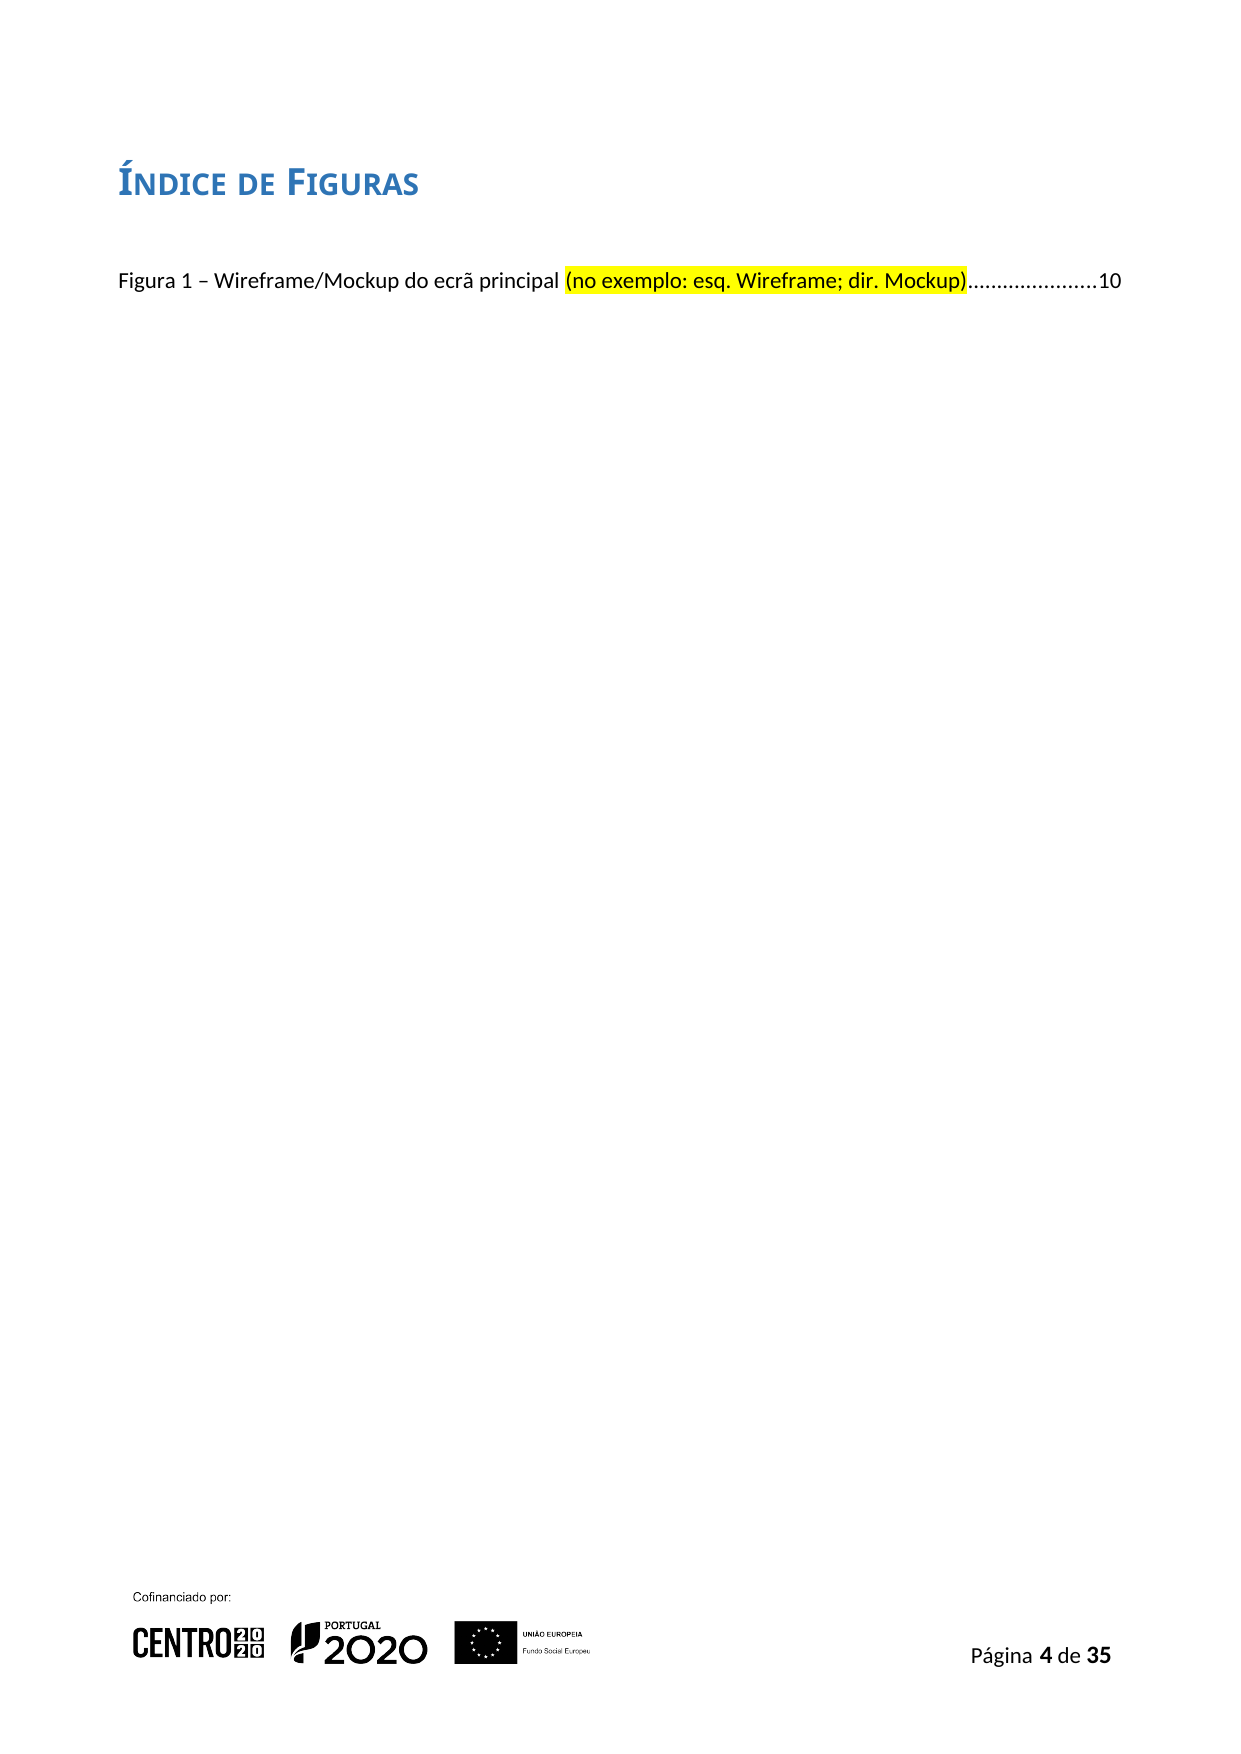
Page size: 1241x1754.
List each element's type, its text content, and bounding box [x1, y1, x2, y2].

text Figura 1 – Wireframe/Mockup do ecrã principal (no exemplo: esq. Wireframe; dir. Mockup) 10 [118, 266, 565, 294]
subtitle Índice de Figuras [118, 156, 1122, 207]
picture [133, 1592, 590, 1664]
